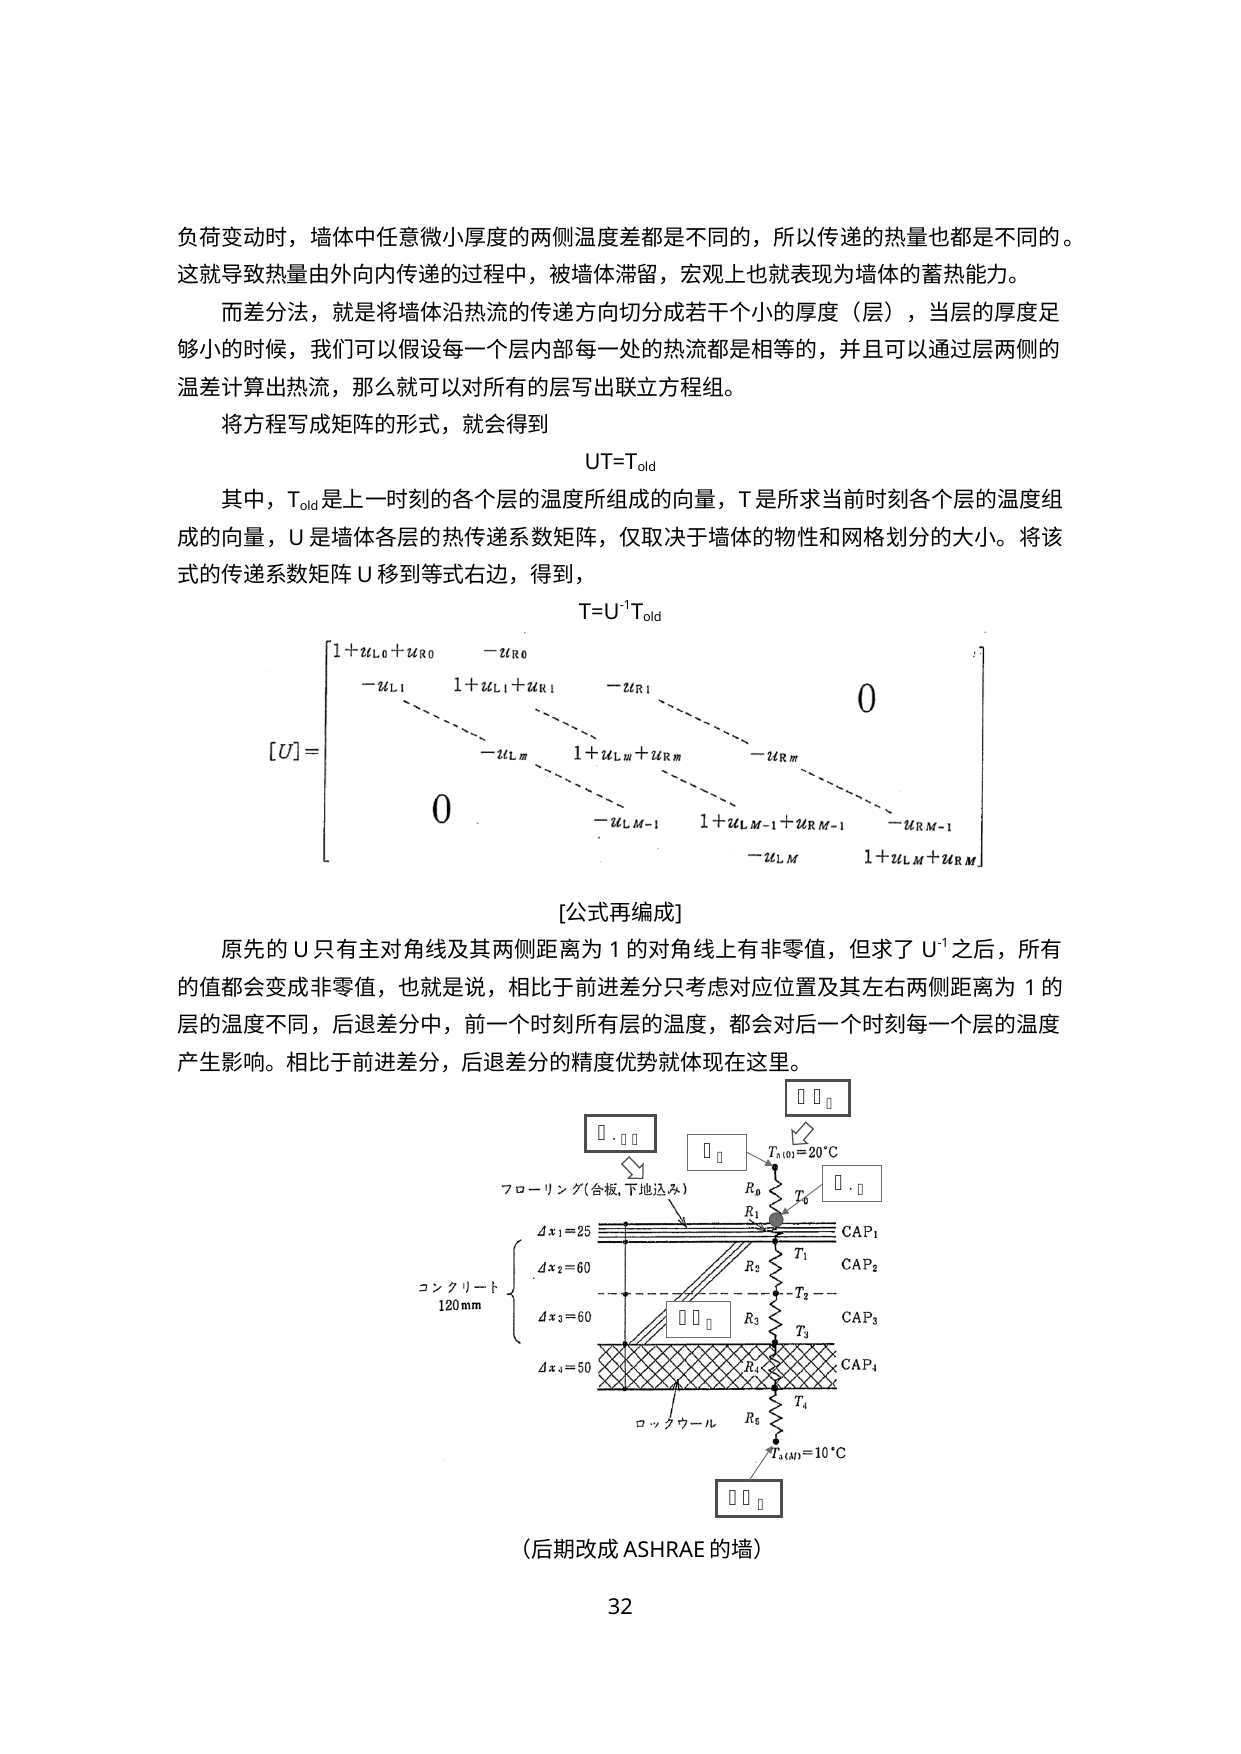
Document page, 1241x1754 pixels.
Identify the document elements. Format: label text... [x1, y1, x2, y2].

text T=U-1Told [177, 592, 1063, 629]
text （后期改成ASHRAE的墙） [177, 1529, 1063, 1567]
text 而差分法，就是将墙体沿热流的传递方向切分成若干个小的厚度（层），当层的厚度足够小的时候，我们可以假设每一个层内部每一处的热流都是相等的，并且可以通过层两侧的温差计算出热流，那么就可以对所有的层写出联立方程组。 [177, 292, 1063, 404]
text 其中，Told是上一时刻的各个层的温度所组成的向量，T是所求当前时刻各个层的温度组成的向量，U是墙体各层的热传递系数矩阵，仅取决于墙体的物性和网格划分的大小。将该式的传递系数矩阵U移到等式右边，得到， [177, 479, 1063, 592]
text 将方程写成矩阵的形式，就会得到 [177, 404, 1063, 442]
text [177, 217, 1063, 292]
text 原先的U只有主对角线及其两侧距离为1的对角线上有非零值，但求了U-1之后，所有的值都会变成非零值，也就是说，相比于前进差分只考虑对应位置及其左右两侧距离为1的层的温度不同，后退差分中，前一个时刻所有层的温度，都会对后一个时刻每一个层的温度产生影响。相比于前进差分，后退差分的精度优势就体现在这里。 [177, 929, 1063, 1079]
picture [253, 629, 987, 870]
text [公式再编成] [177, 892, 1063, 929]
text UT=Told [177, 442, 1063, 479]
